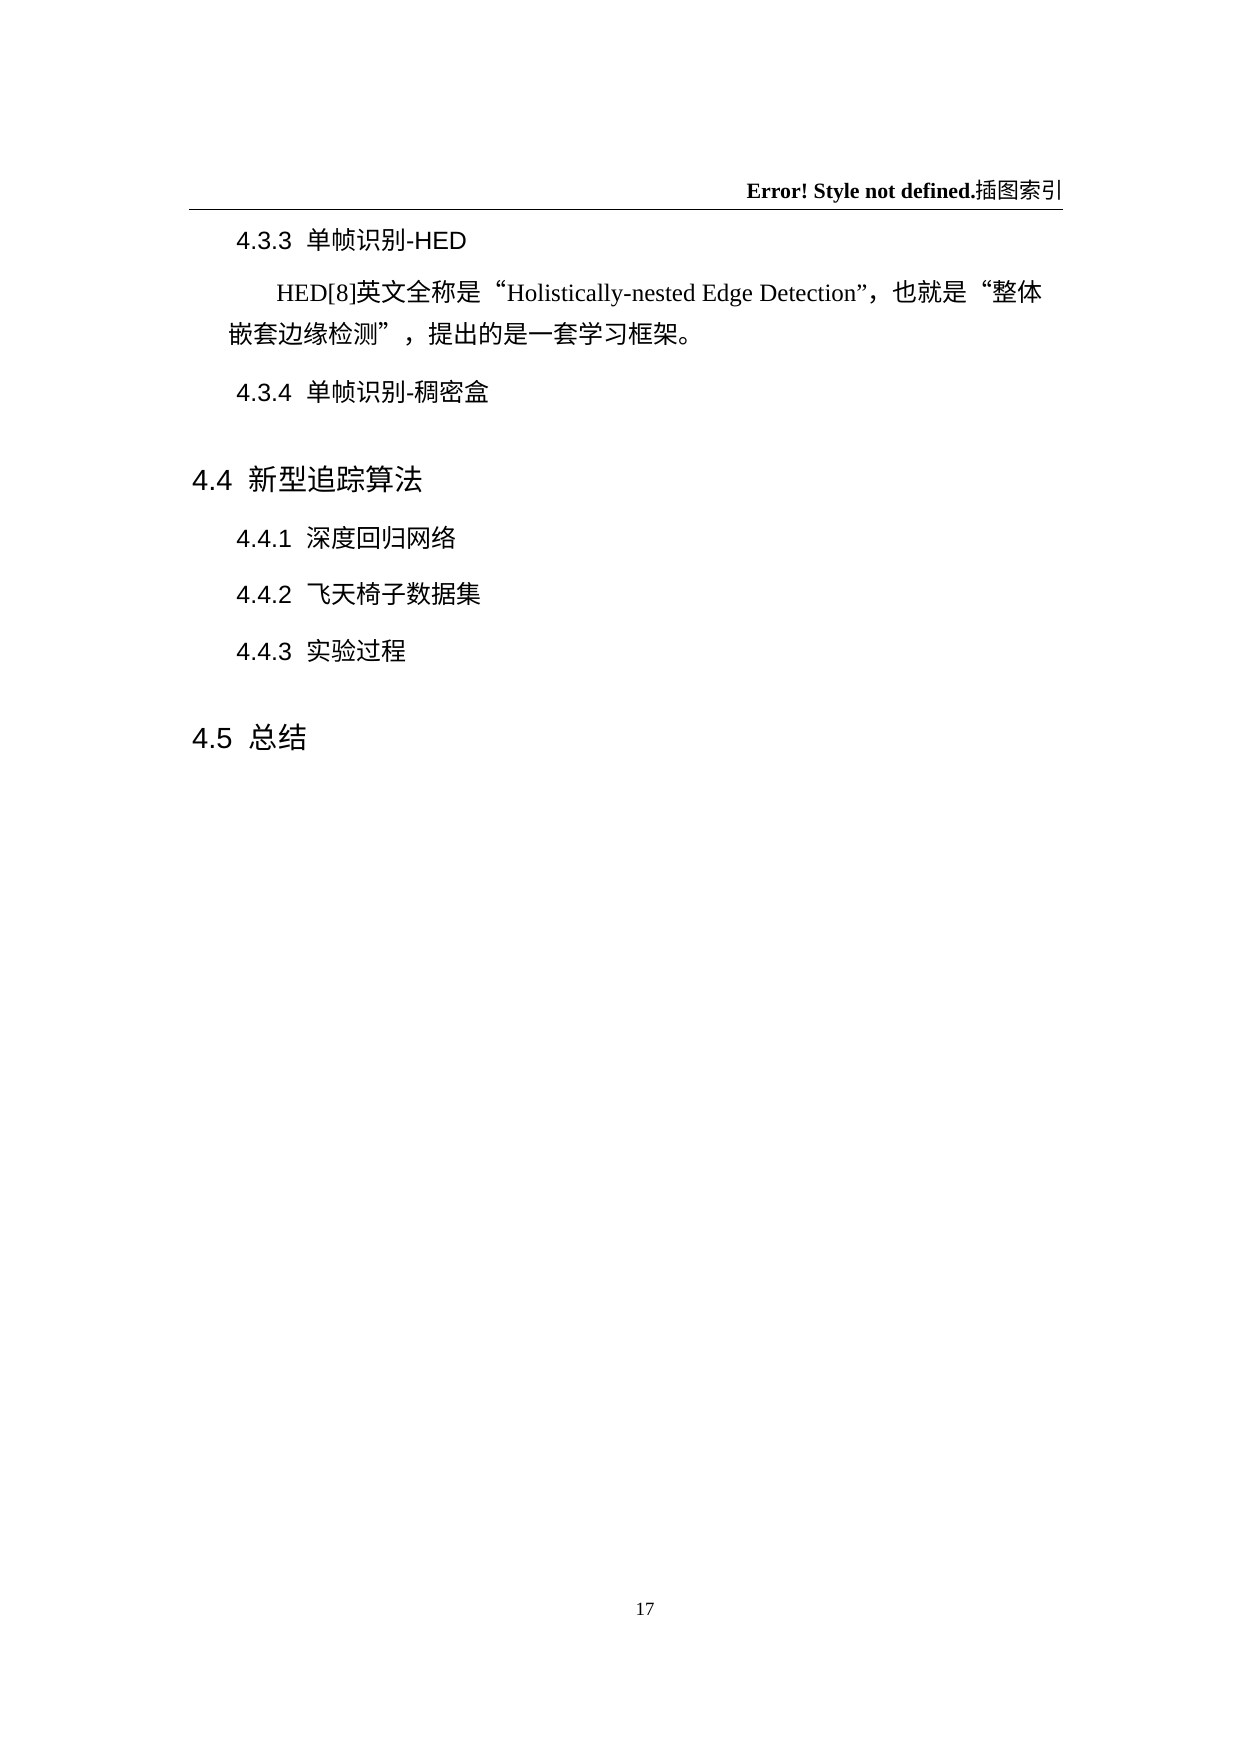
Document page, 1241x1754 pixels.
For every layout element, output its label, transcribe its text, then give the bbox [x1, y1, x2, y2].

subtitle 单帧识别-HED [236, 224, 1063, 256]
subtitle 新型追踪算法 [192, 460, 1063, 497]
subtitle 单帧识别-稠密盒 [236, 377, 1063, 408]
subtitle 深度回归网络 [236, 522, 1063, 554]
subtitle 飞天椅子数据集 [236, 579, 1063, 610]
subtitle 总结 [192, 718, 1063, 756]
text HED[8]英文全称是“Holistically-nested Edge Detection”，也就是“整体嵌套边缘检测”，提出的是一套学习框架。 [229, 268, 1063, 352]
subtitle 实验过程 [236, 635, 1063, 666]
